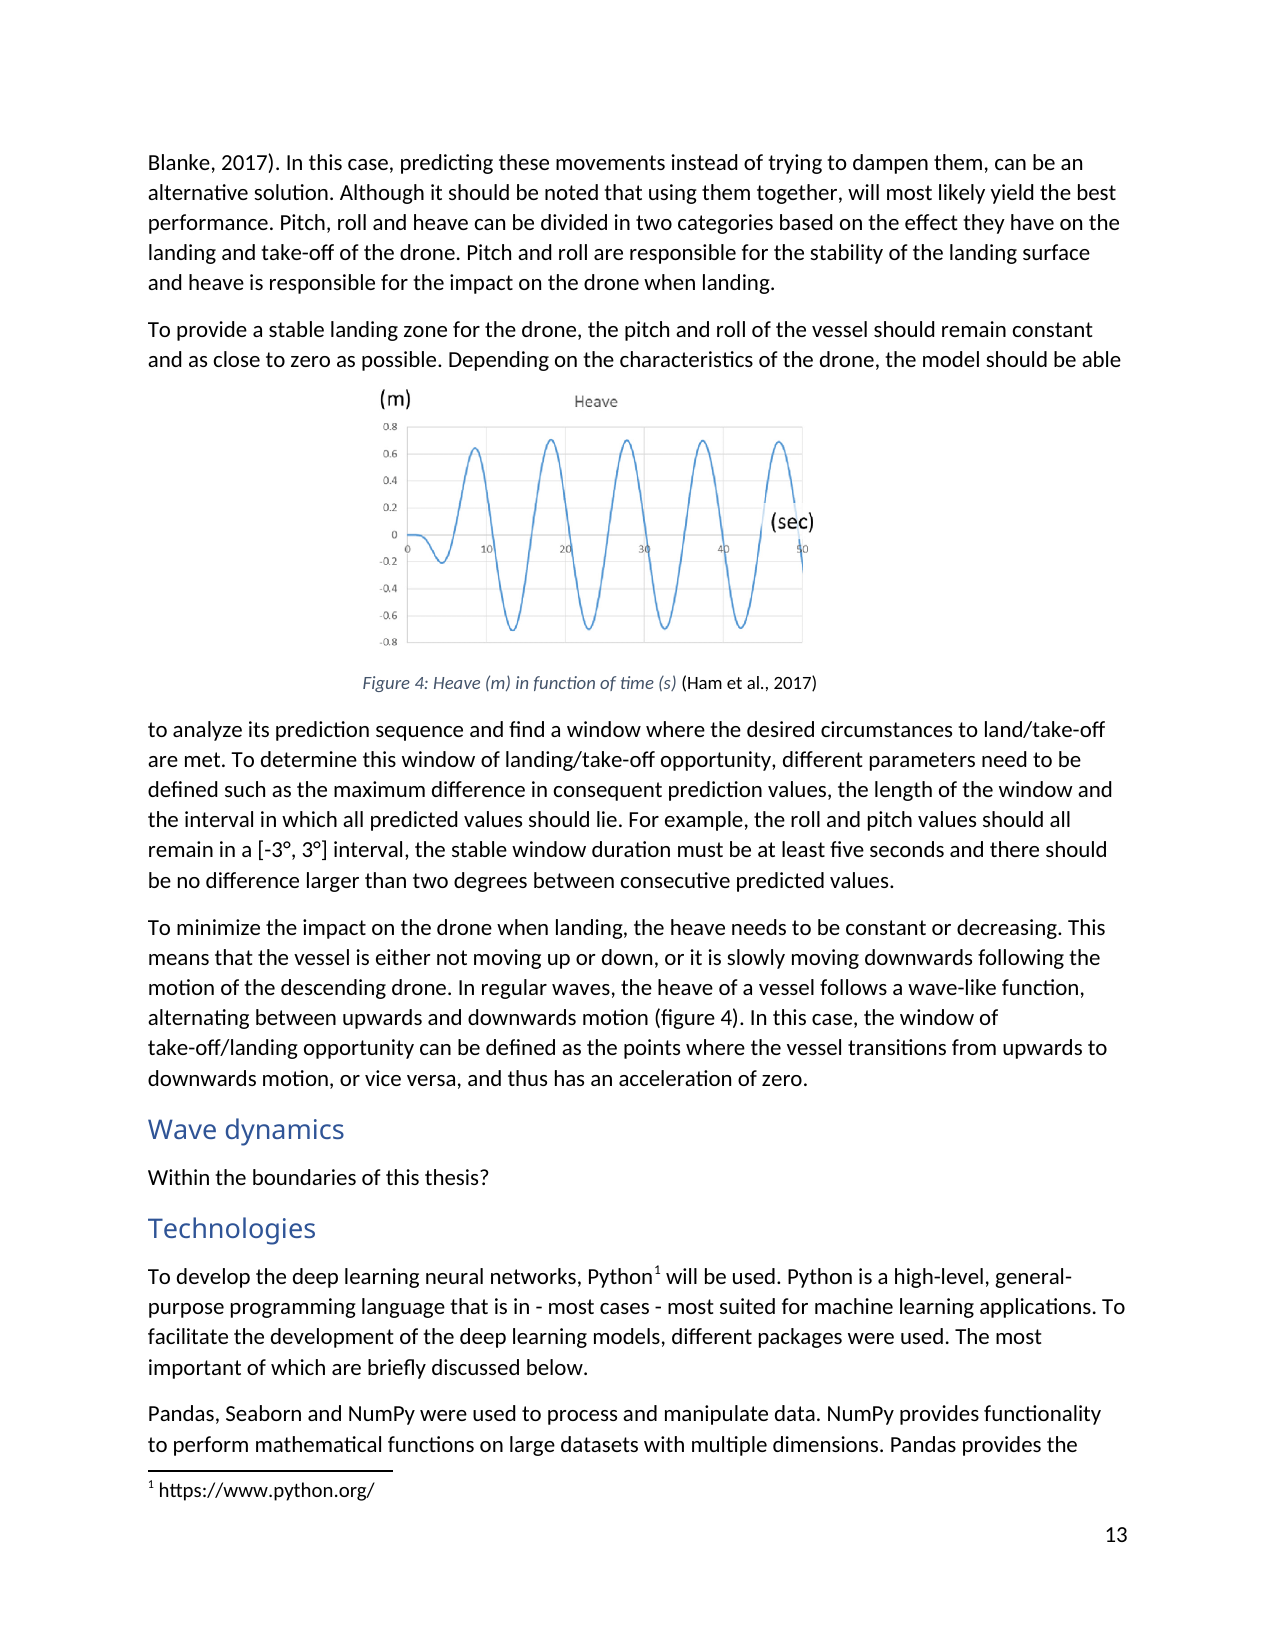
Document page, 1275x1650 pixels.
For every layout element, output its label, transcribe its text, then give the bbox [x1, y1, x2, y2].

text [148, 1399, 1127, 1458]
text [148, 148, 1127, 296]
text To develop the deep learning neural networks, Python will be used. Python is a high-level, general-purpose programming language that is in - most cases - most suited for machine learning applications. To facilitate the development of the deep learning models, different packages were used. The most important of which are briefly discussed below. [148, 1262, 1127, 1381]
text To provide a stable landing zone for the drone, the pitch and roll of the vessel should remain constant and as close to zero as possible. Depending on the characteristics of the drone, the model should be able to analyze its prediction sequence and find a window where the desired circumstances to land/take-off are met. To determine this window of landing/take-off opportunity, different parameters need to be defined such as the maximum difference in consequent prediction values, the length of the window and the interval in which all predicted values should lie. For example, the roll and pitch values should all remain in a [-3°, 3°] interval, the stable window duration must be at least five seconds and there should be no difference larger than two degrees between consecutive predicted values. [148, 315, 1127, 894]
picture [362, 389, 830, 662]
subtitle Technologies [148, 1210, 1127, 1247]
subtitle Wave dynamics [148, 1111, 1127, 1147]
text To minimize the impact on the drone when landing, the heave needs to be constant or decreasing. This means that the vessel is either not moving up or down, or it is slowly moving downwards following the motion of the descending drone. In regular waves, the heave of a vessel follows a wave-like function, alternating between upwards and downwards motion (figure 4). In this case, the window of take-off/landing opportunity can be defined as the points where the vessel transitions from upwards to downwards motion, or vice versa, and thus has an acceleration of zero. [148, 913, 1127, 1092]
text Within the boundaries of this thesis? [148, 1163, 1127, 1191]
